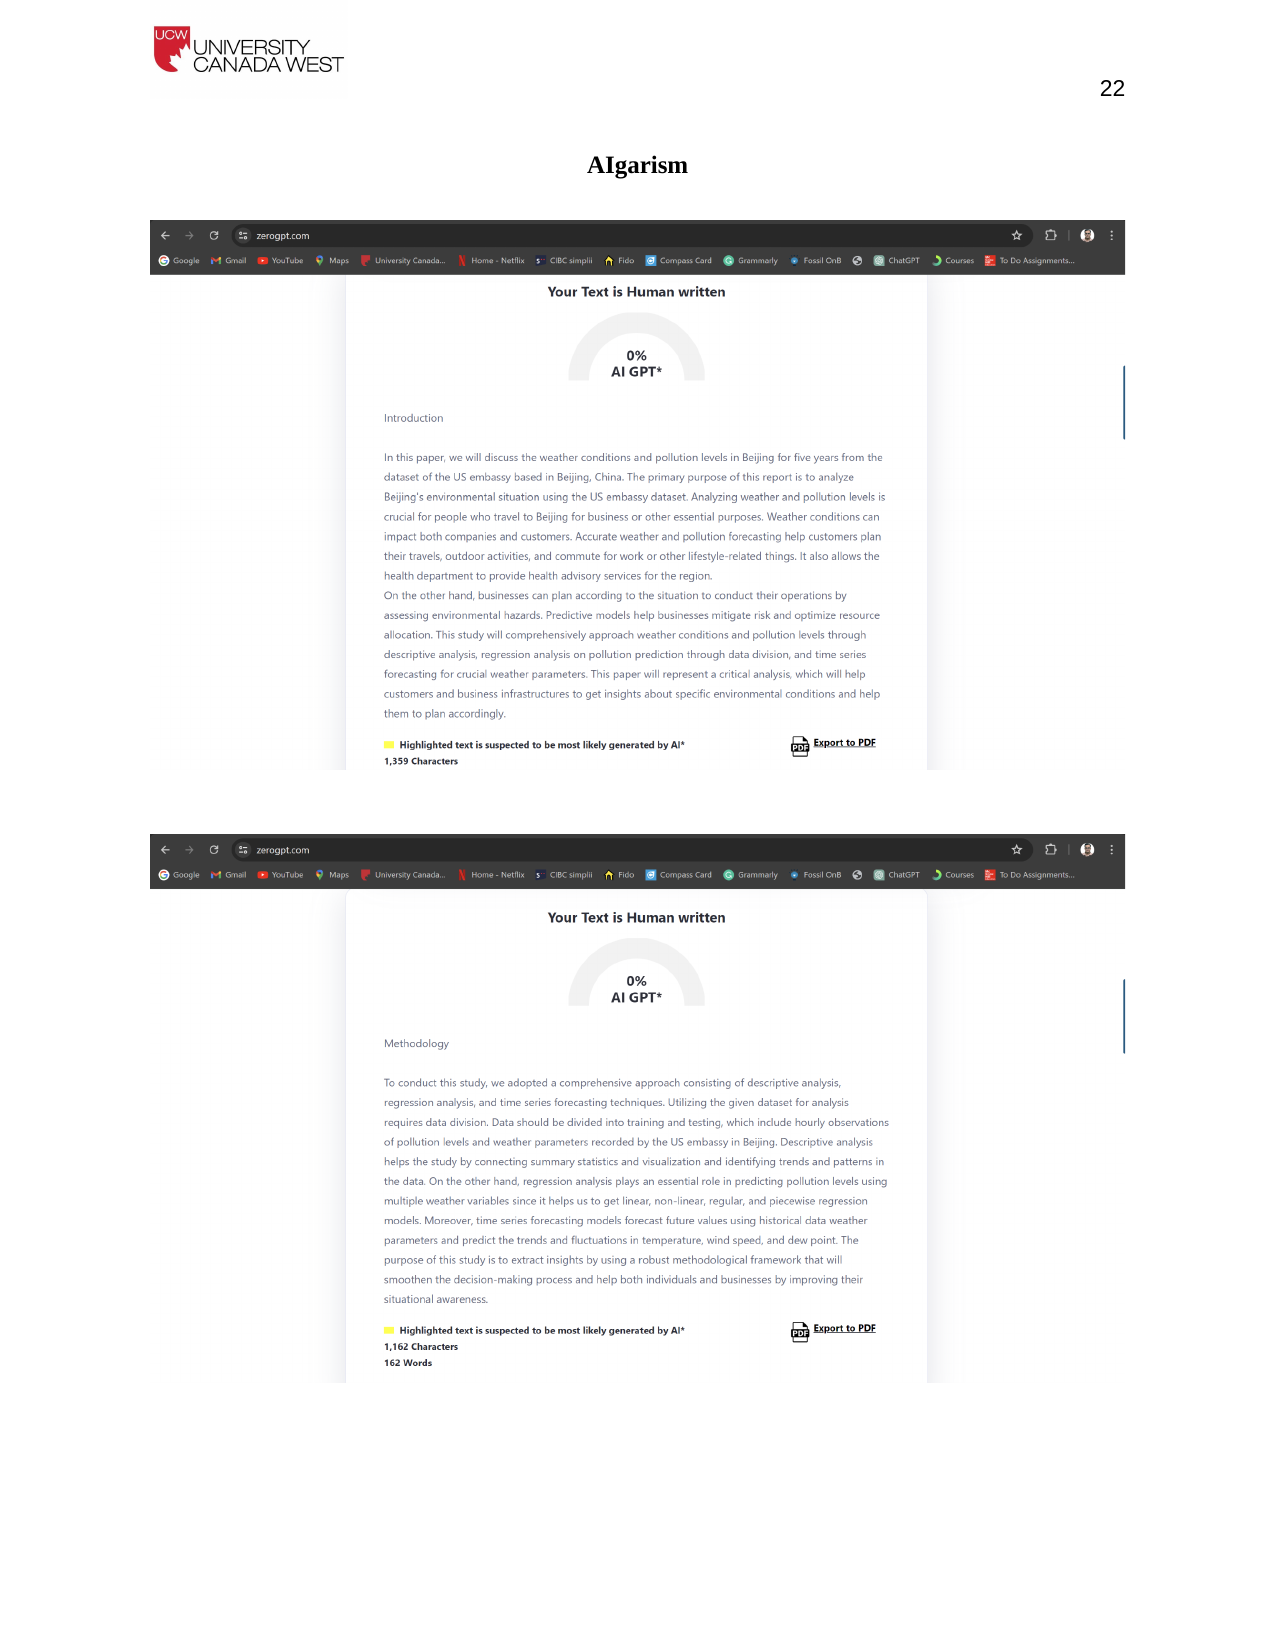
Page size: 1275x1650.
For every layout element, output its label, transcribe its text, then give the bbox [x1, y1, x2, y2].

subtitle AIgarism [150, 150, 1125, 179]
picture [150, 834, 1125, 1383]
picture [150, 220, 1125, 770]
picture [150, 0, 348, 99]
